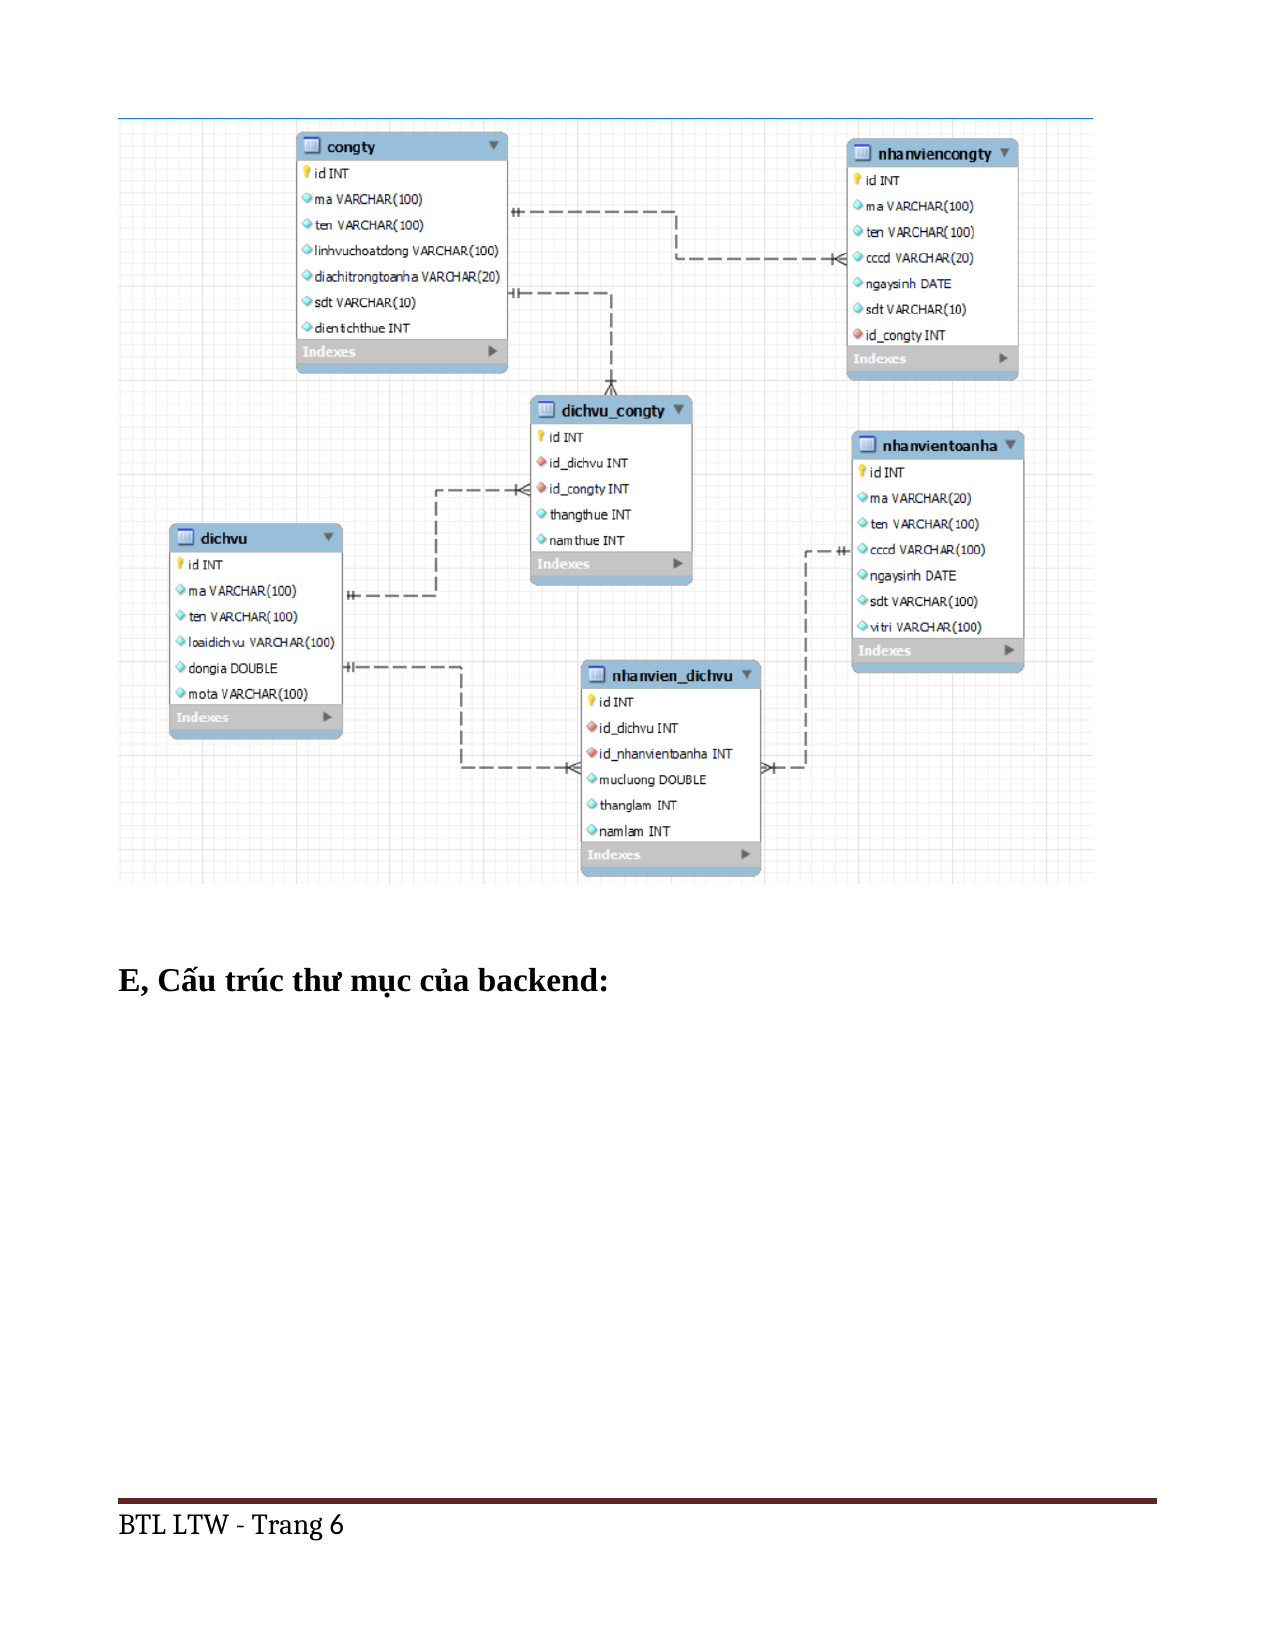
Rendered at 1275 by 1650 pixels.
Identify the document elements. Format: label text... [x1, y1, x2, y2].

picture [118, 118, 1094, 884]
subtitle E, Cấu trúc thư mục của backend: [118, 960, 1157, 998]
